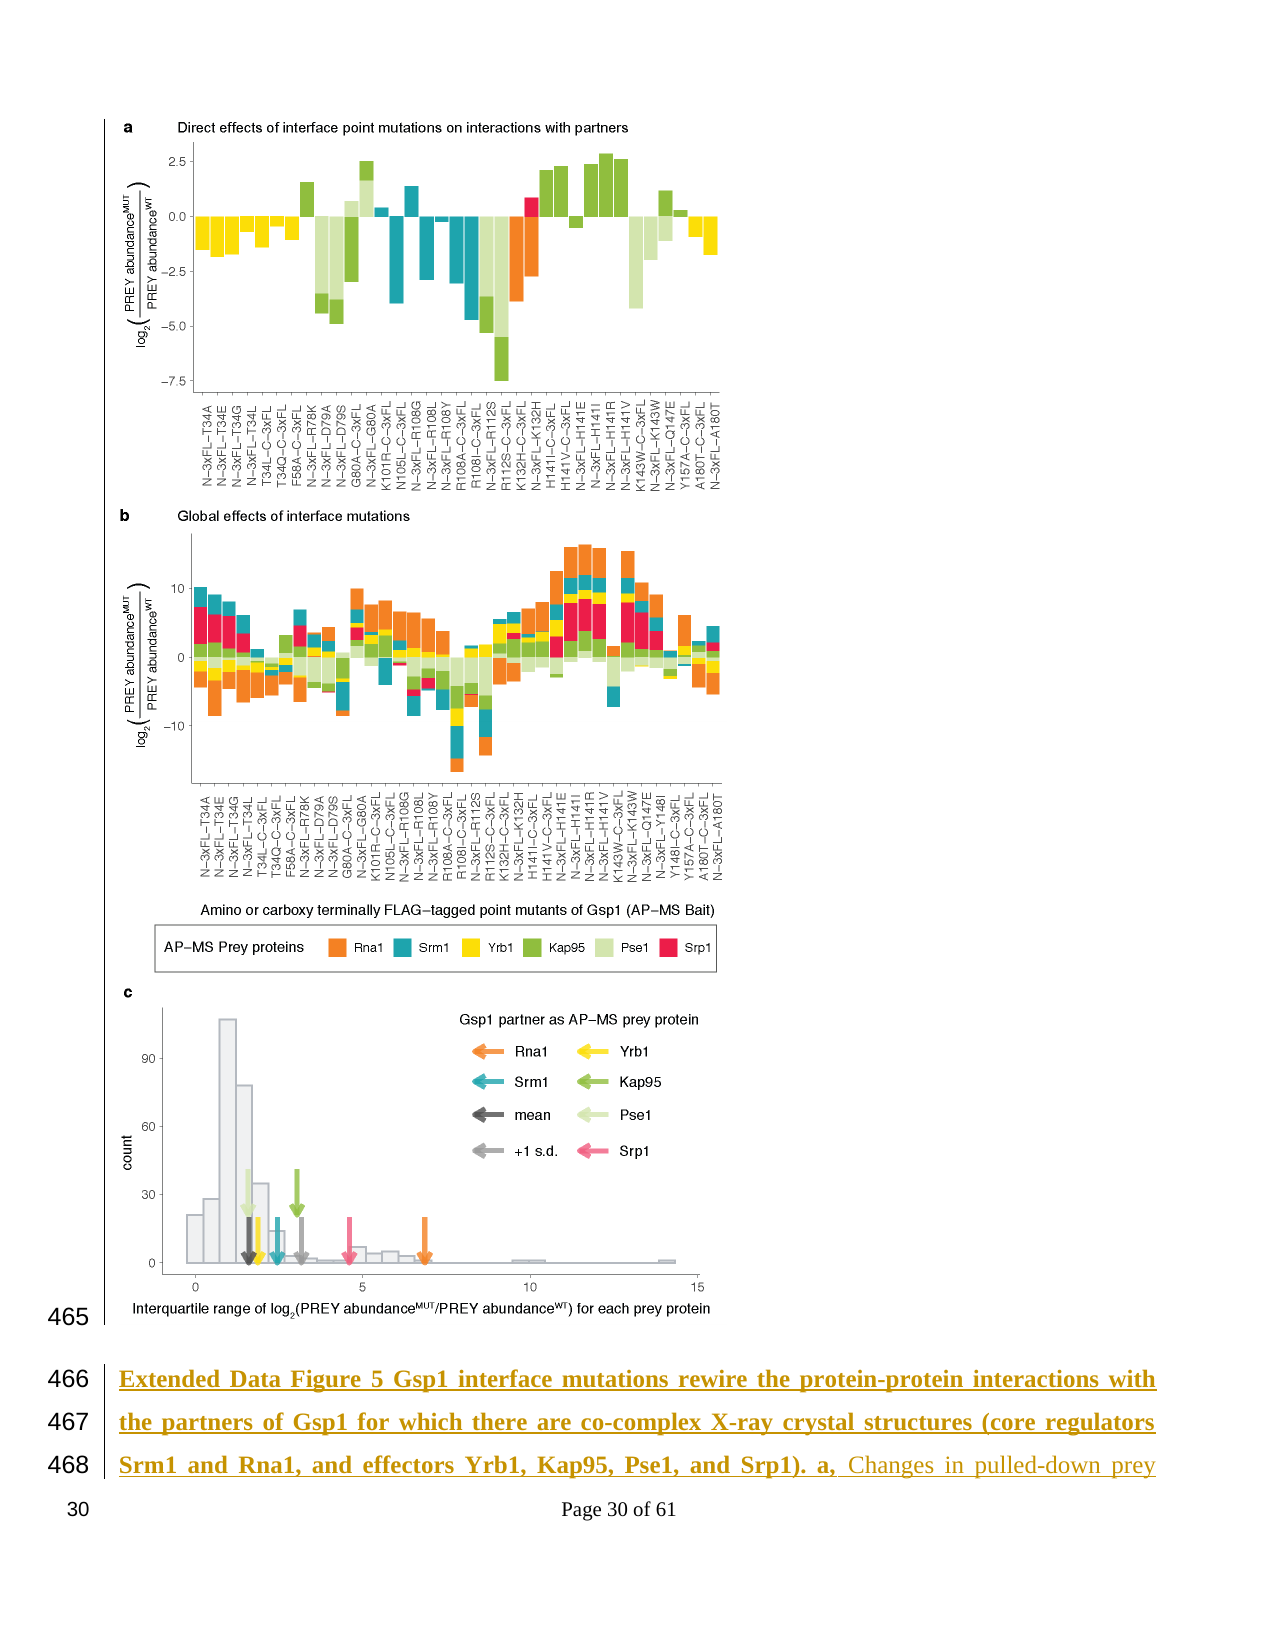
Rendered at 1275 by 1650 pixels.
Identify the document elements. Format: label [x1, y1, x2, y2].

picture [118, 118, 728, 1325]
